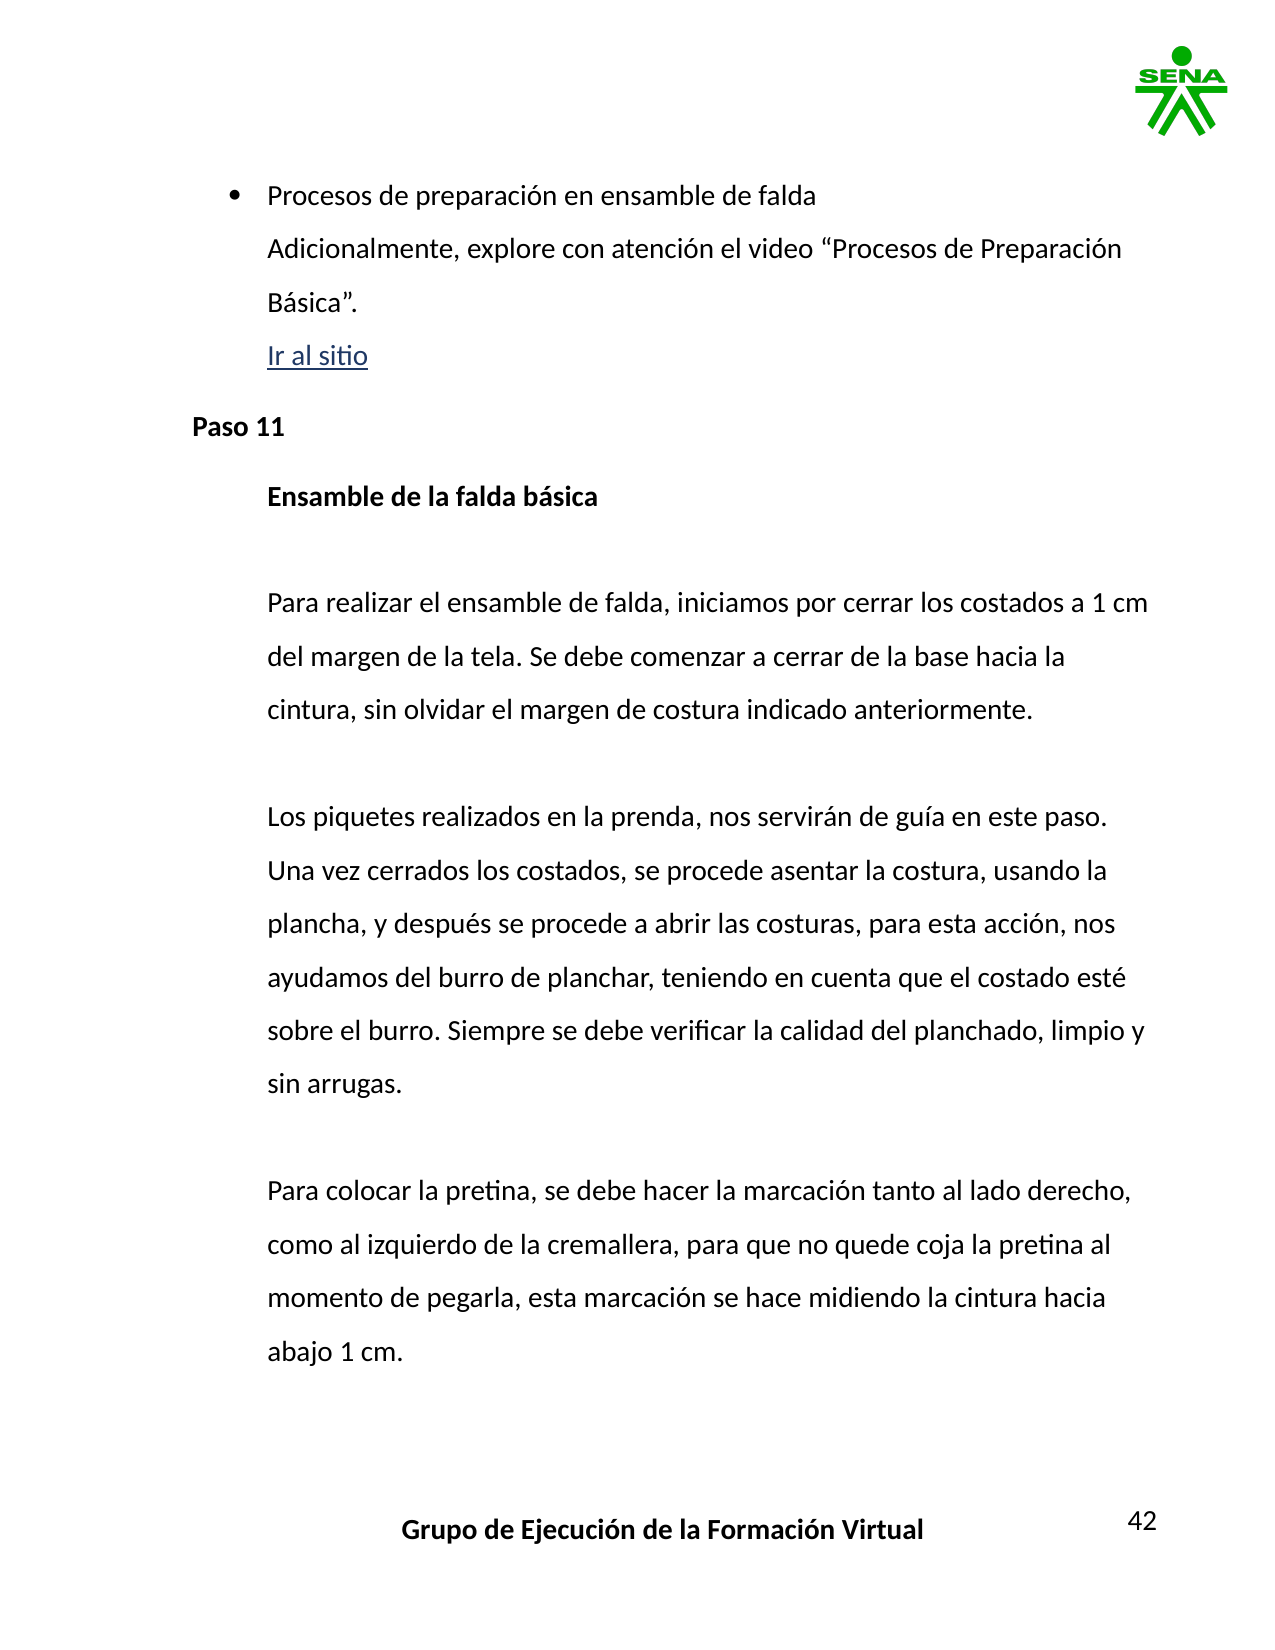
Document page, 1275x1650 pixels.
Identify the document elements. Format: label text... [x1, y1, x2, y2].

list Para realizar el ensamble de falda, iniciamos por cerrar los costados a 1 cm del margen de la tela. Se debe comenzar a cerrar de la base hacia la cintura, sin olvidar el margen de costura indicado anteriormente. [267, 584, 1157, 727]
picture [1135, 46, 1228, 136]
list Adicionalmente, explore con atención el video “Procesos de Preparación Básica”. [267, 231, 1157, 320]
list Procesos de preparación en ensamble de falda [229, 177, 1157, 213]
text Paso 11 [118, 408, 1157, 443]
list Los piquetes realizados en la prenda, nos servirán de guía en este paso. Una vez cerrados los costados, se procede asentar la costura, usando la plancha, y después se procede a abrir las costuras, para esta acción, nos ayudamos del burro de planchar, teniendo en cuenta que el costado esté sobre el burro. Siempre se debe verificar la calidad del planchado, limpio y sin arrugas. [267, 798, 1157, 1101]
list Ensamble de la falda básica [267, 478, 1157, 513]
list Ir al sitio [267, 337, 1157, 373]
list Para colocar la pretina, se debe hacer la marcación tanto al lado derecho, como al izquierdo de la cremallera, para que no quede coja la pretina al momento de pegarla, esta marcación se hace midiendo la cintura hacia abajo 1 cm. [267, 1172, 1157, 1368]
